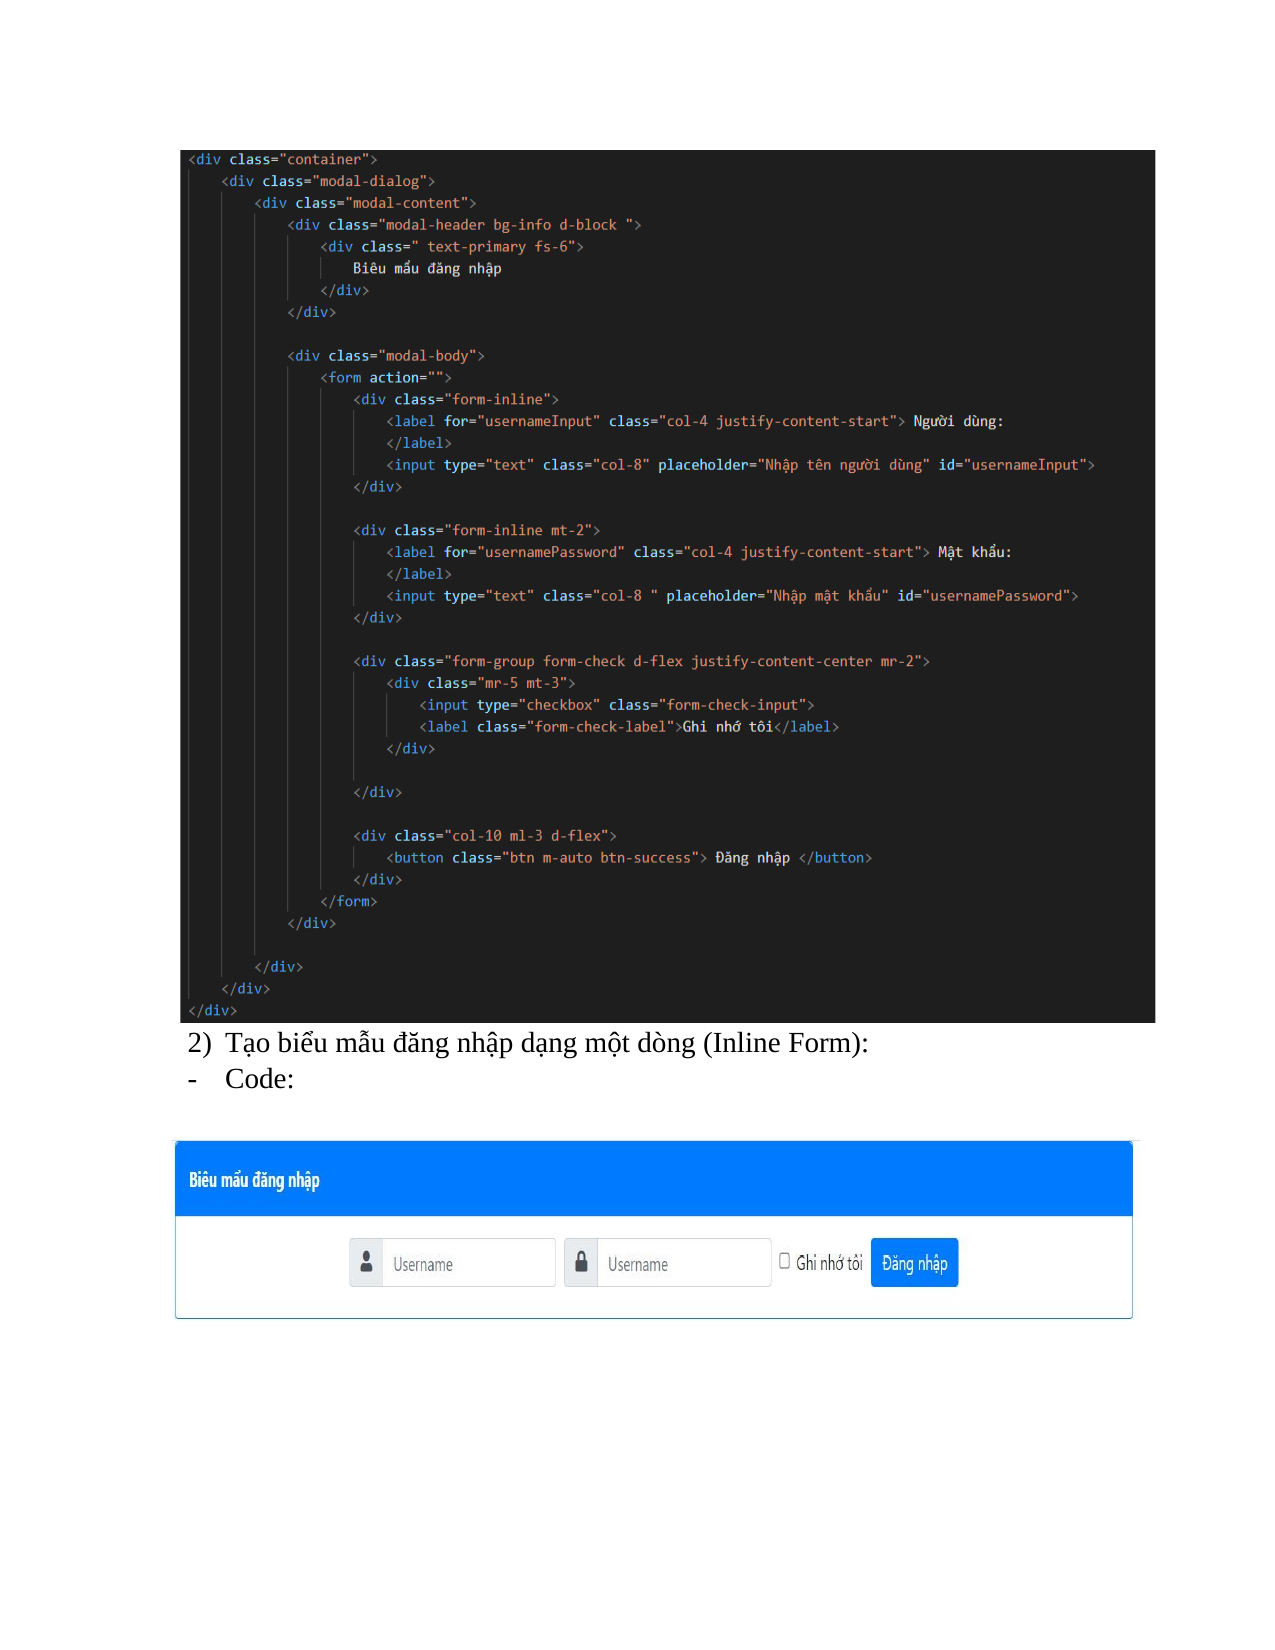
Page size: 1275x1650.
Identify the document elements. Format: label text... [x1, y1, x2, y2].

subtitle Tạo biểu mẫu đăng nhập dạng một dòng (Inline Form): [187, 1023, 1125, 1059]
picture [171, 1137, 1141, 1328]
picture [180, 150, 1156, 1023]
list Code: [187, 1062, 1125, 1095]
